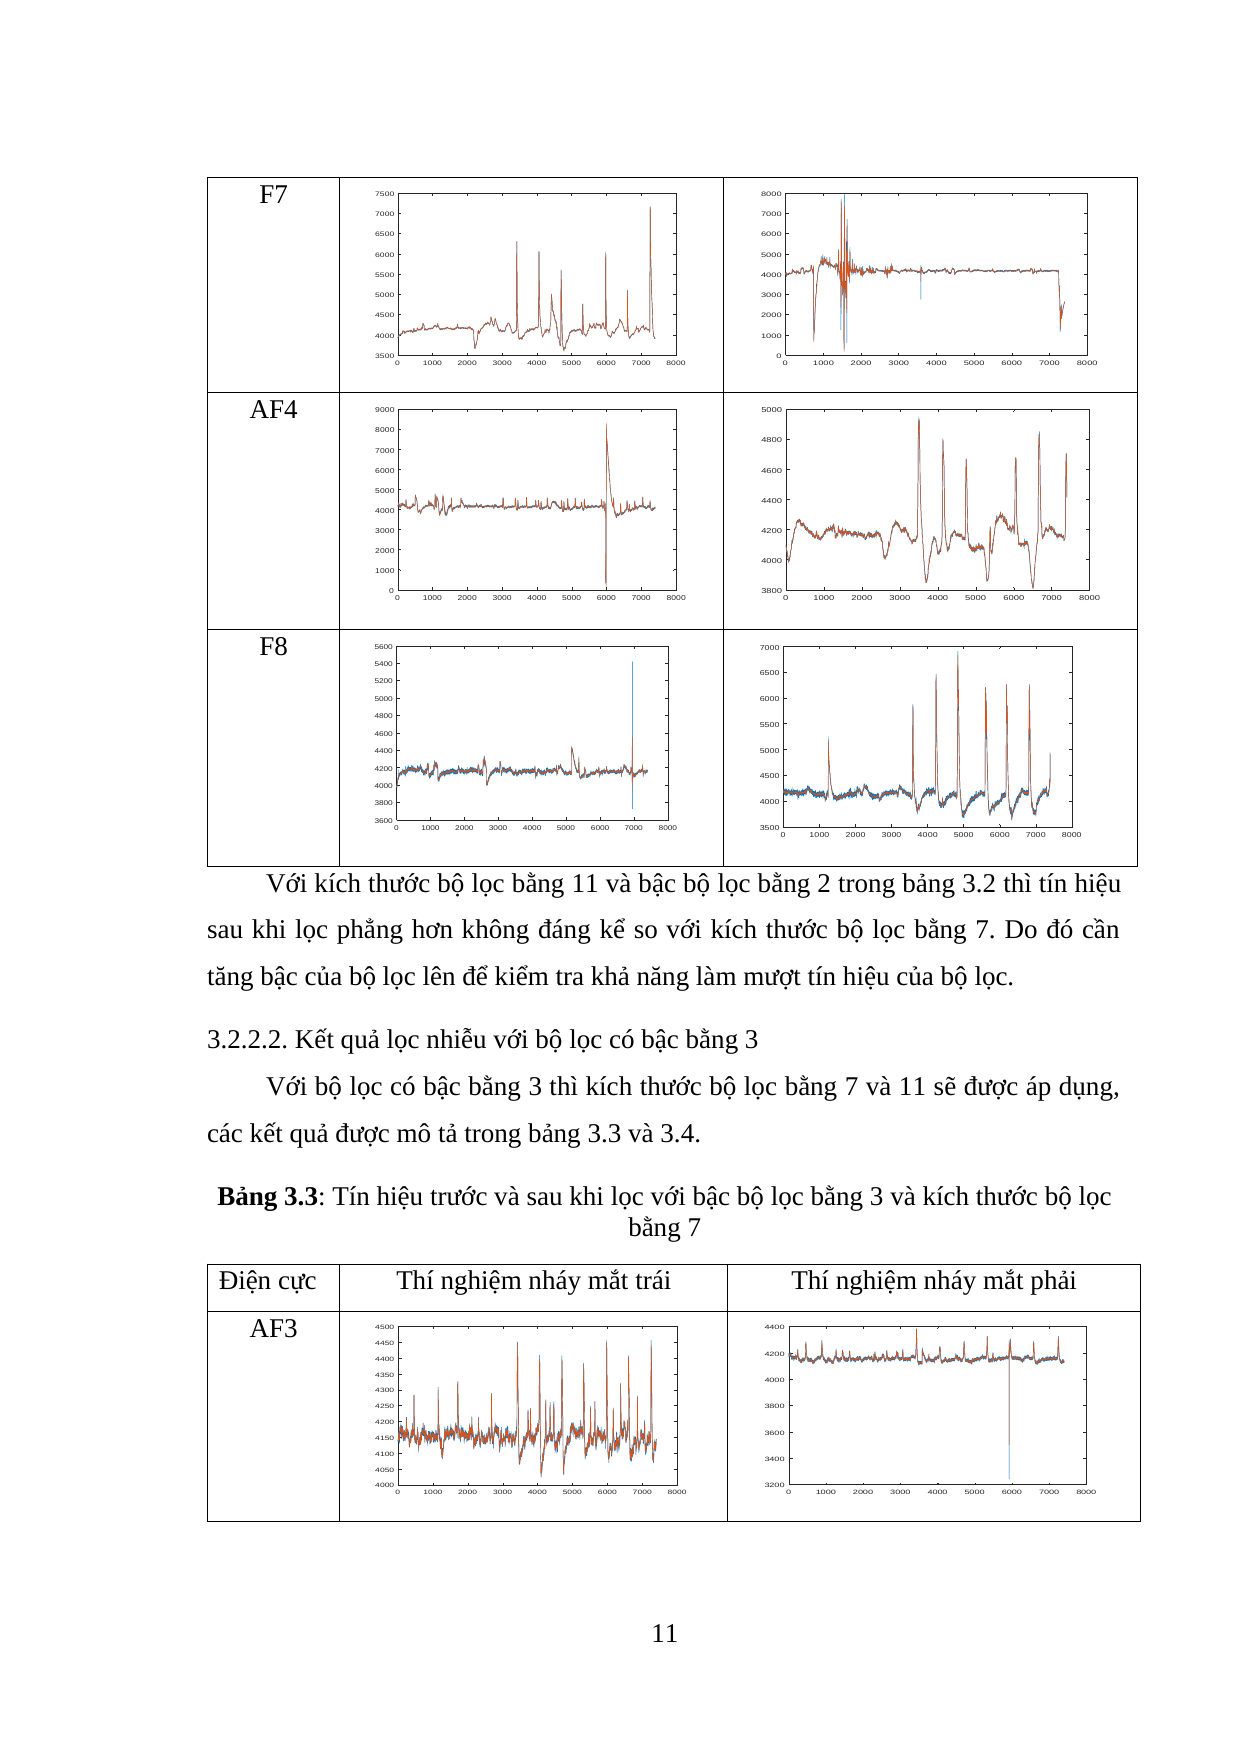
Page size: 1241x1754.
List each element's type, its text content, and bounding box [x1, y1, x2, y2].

table_cell [340, 393, 723, 629]
list Với kích thước bộ lọc bằng 11 và bậc bộ lọc bằng 2 trong bảng 3.2 thì tín hiệu sau khi lọc phẳng hơn không đáng kể so với kích thước bộ lọc bằng 7. Do đó cần tăng bậc của bộ lọc lên để kiểm tra khả năng làm mượt tín hiệu của bộ lọc. [207, 867, 1122, 991]
text Bảng 3.3: Tín hiệu trước và sau khi lọc với bậc bộ lọc bằng 3 và kích thước bộ lọc bằng 7 [207, 1180, 1122, 1243]
table_cell [728, 1312, 1140, 1521]
table_header Thí nghiệm nháy mắt phải [728, 1265, 1140, 1311]
table_cell AF3 [208, 1312, 339, 1521]
table_cell [340, 1312, 727, 1521]
table_cell F8 [208, 630, 339, 866]
table_cell [340, 178, 723, 392]
table_header Điện cực [208, 1265, 339, 1311]
subtitle 3.2.2.2. Kết quả lọc nhiễu với bộ lọc có bậc bằng 3 [207, 1024, 1122, 1055]
list Với bộ lọc có bậc bằng 3 thì kích thước bộ lọc bằng 7 và 11 sẽ được áp dụng, các kết quả được mô tả trong bảng 3.3 và 3.4. [207, 1070, 1122, 1148]
table_cell F7 [208, 178, 339, 392]
table_cell AF4 [208, 393, 339, 629]
table_cell [724, 178, 1137, 392]
table_cell [340, 630, 723, 866]
table_header Thí nghiệm nháy mắt trái [340, 1265, 727, 1311]
table_cell [724, 393, 1137, 629]
table_cell [724, 630, 1137, 866]
